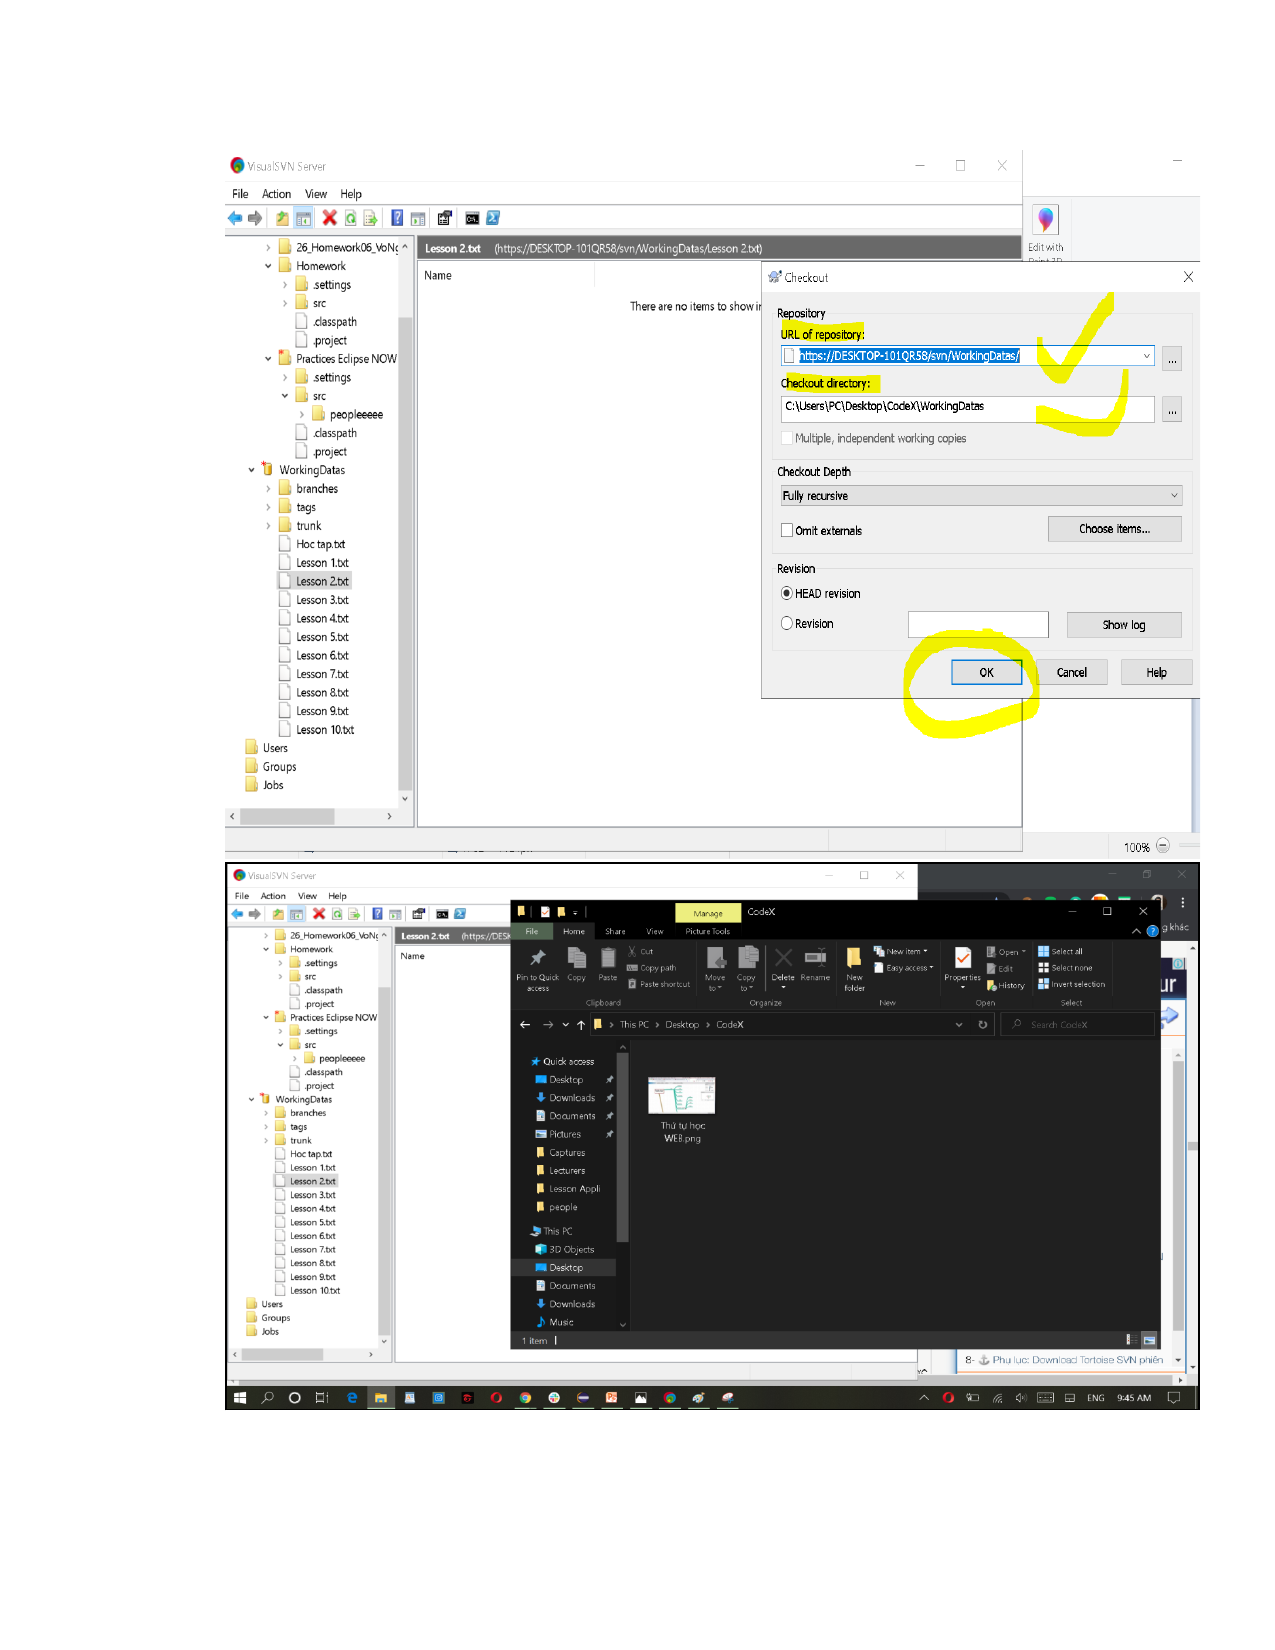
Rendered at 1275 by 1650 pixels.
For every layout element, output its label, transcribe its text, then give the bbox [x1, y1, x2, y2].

picture [227, 864, 1198, 1409]
picture [225, 150, 1200, 859]
